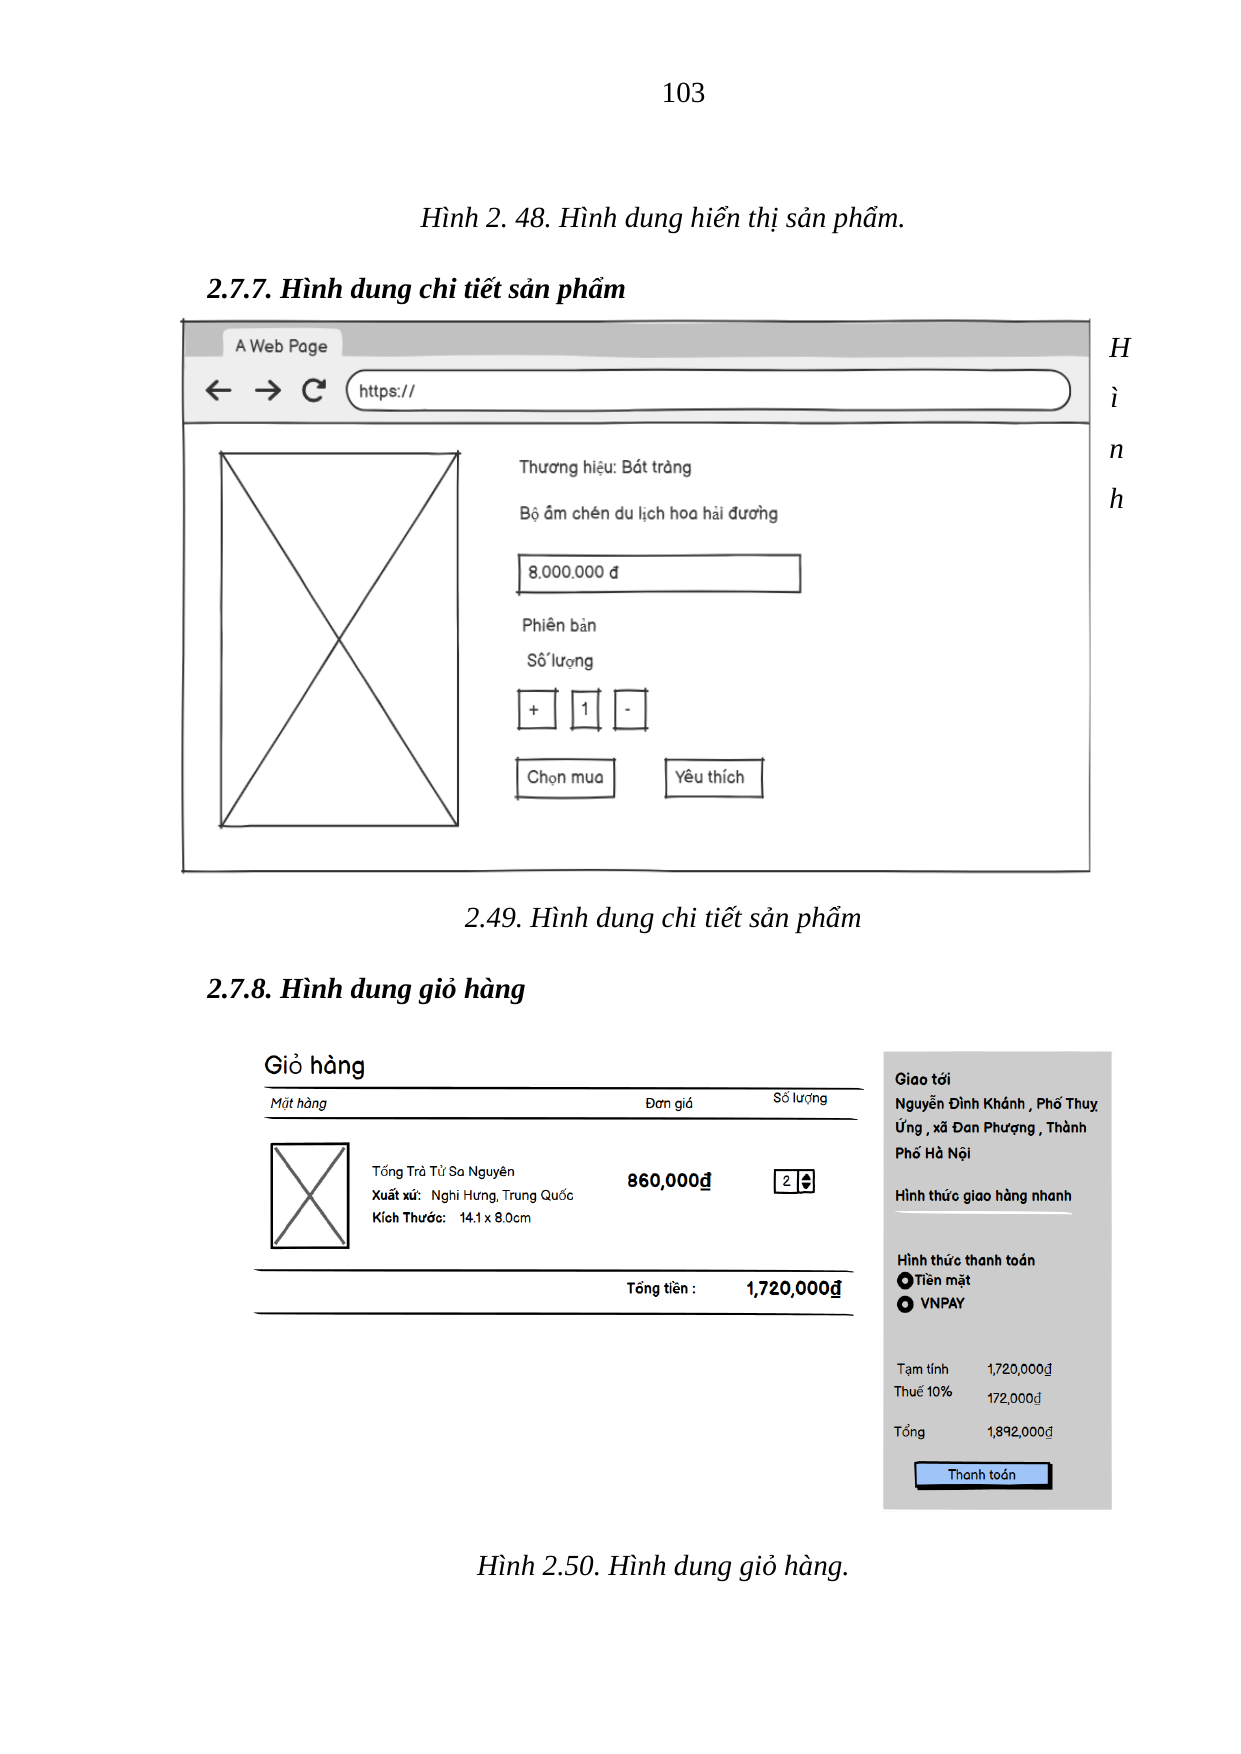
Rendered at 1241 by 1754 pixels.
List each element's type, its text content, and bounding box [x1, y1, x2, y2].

subtitle 2.7.8. Hình dung giỏ hàng [207, 972, 1122, 1005]
subtitle 2.7.7. Hình dung chi tiết sản phẩm [207, 272, 1122, 305]
picture [177, 315, 1090, 874]
text Hình 2.50. Hình dung giỏ hàng. [207, 1548, 1122, 1581]
picture [246, 1030, 1120, 1531]
text Hình 2. 48. Hình dung hiển thị sản phẩm. [207, 201, 1122, 234]
